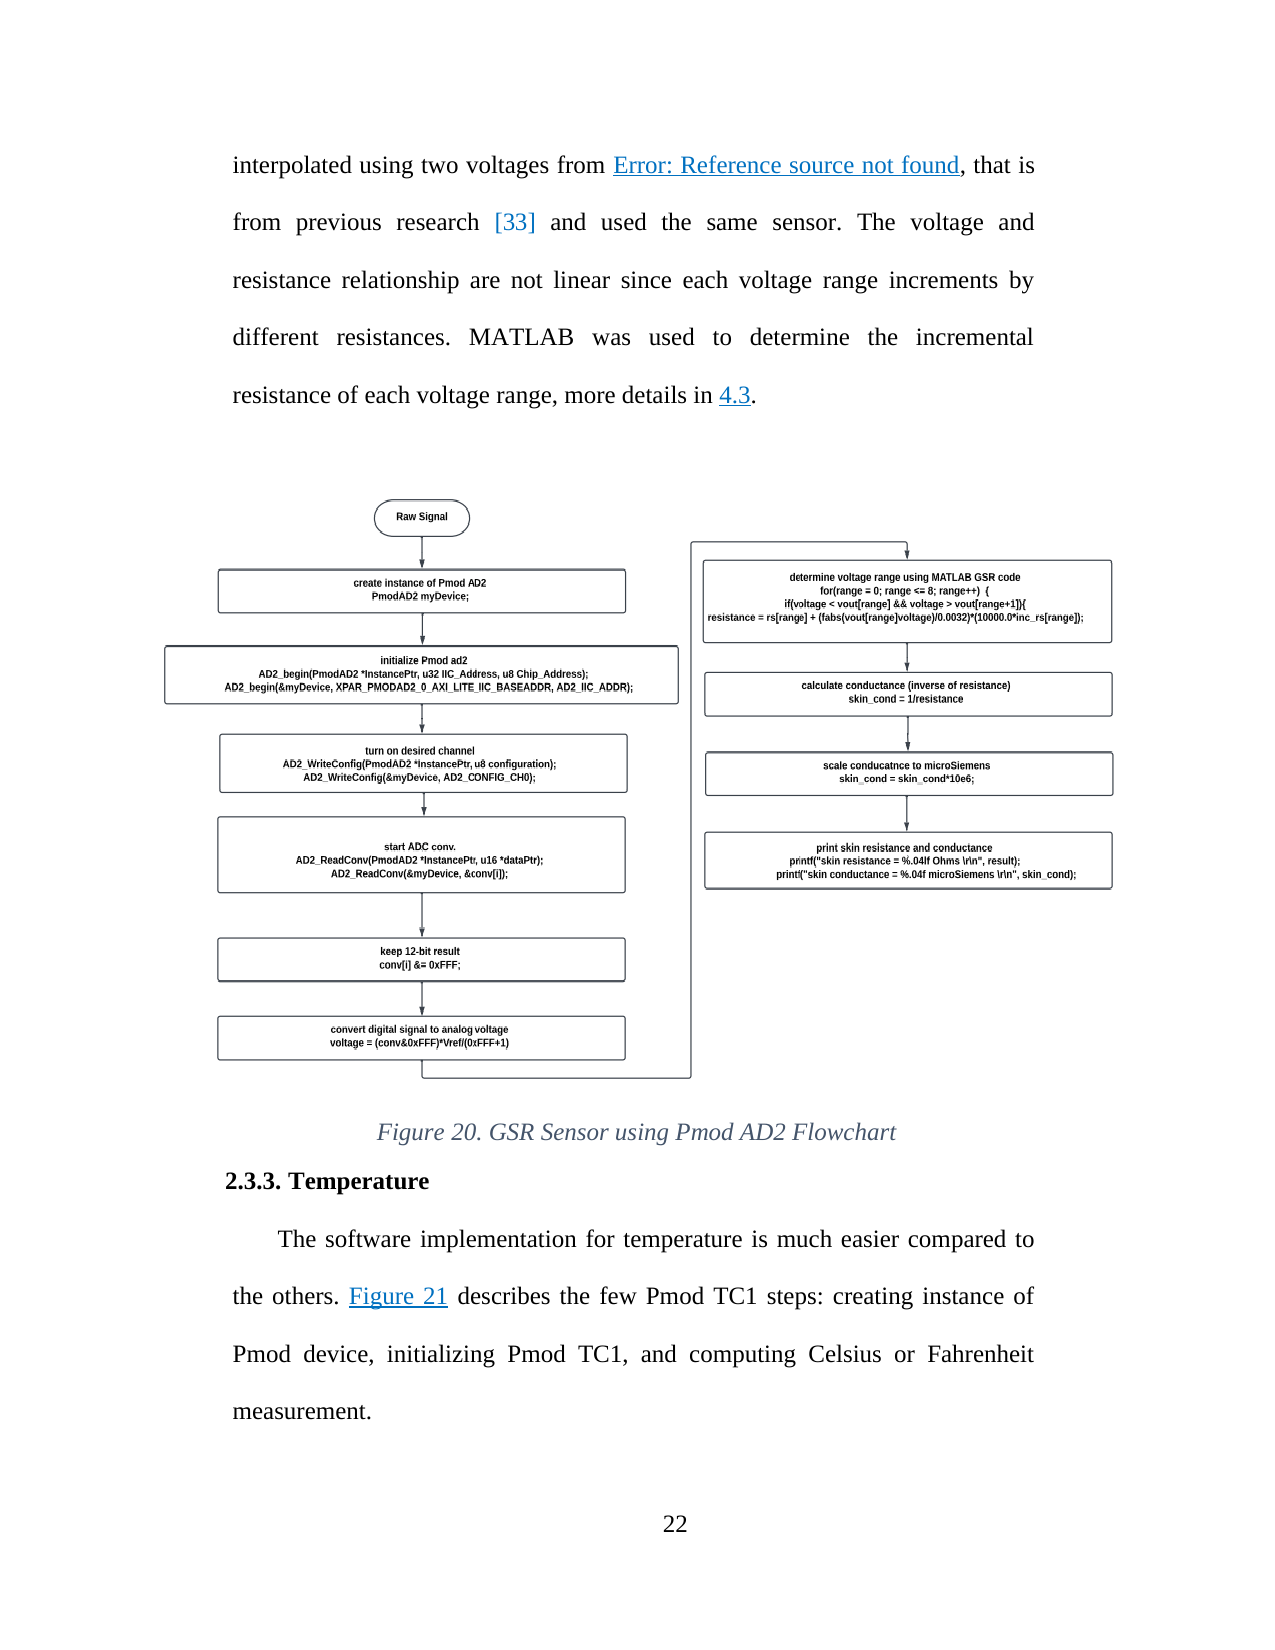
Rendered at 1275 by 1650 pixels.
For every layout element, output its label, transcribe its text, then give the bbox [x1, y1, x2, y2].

picture [150, 495, 1125, 1088]
text Figure 20. GSR Sensor using Pmod AD2 Flowchart [150, 1117, 1125, 1145]
text The software implementation for temperature is much easier compared to the others. Figure 21 describes the few Pmod TC1 steps: creating instance of Pmod device, initializing Pmod TC1, and computing Celsius or Fahrenheit measurement. [232, 1224, 1035, 1425]
subtitle Temperature [225, 1166, 1125, 1195]
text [232, 150, 1035, 409]
